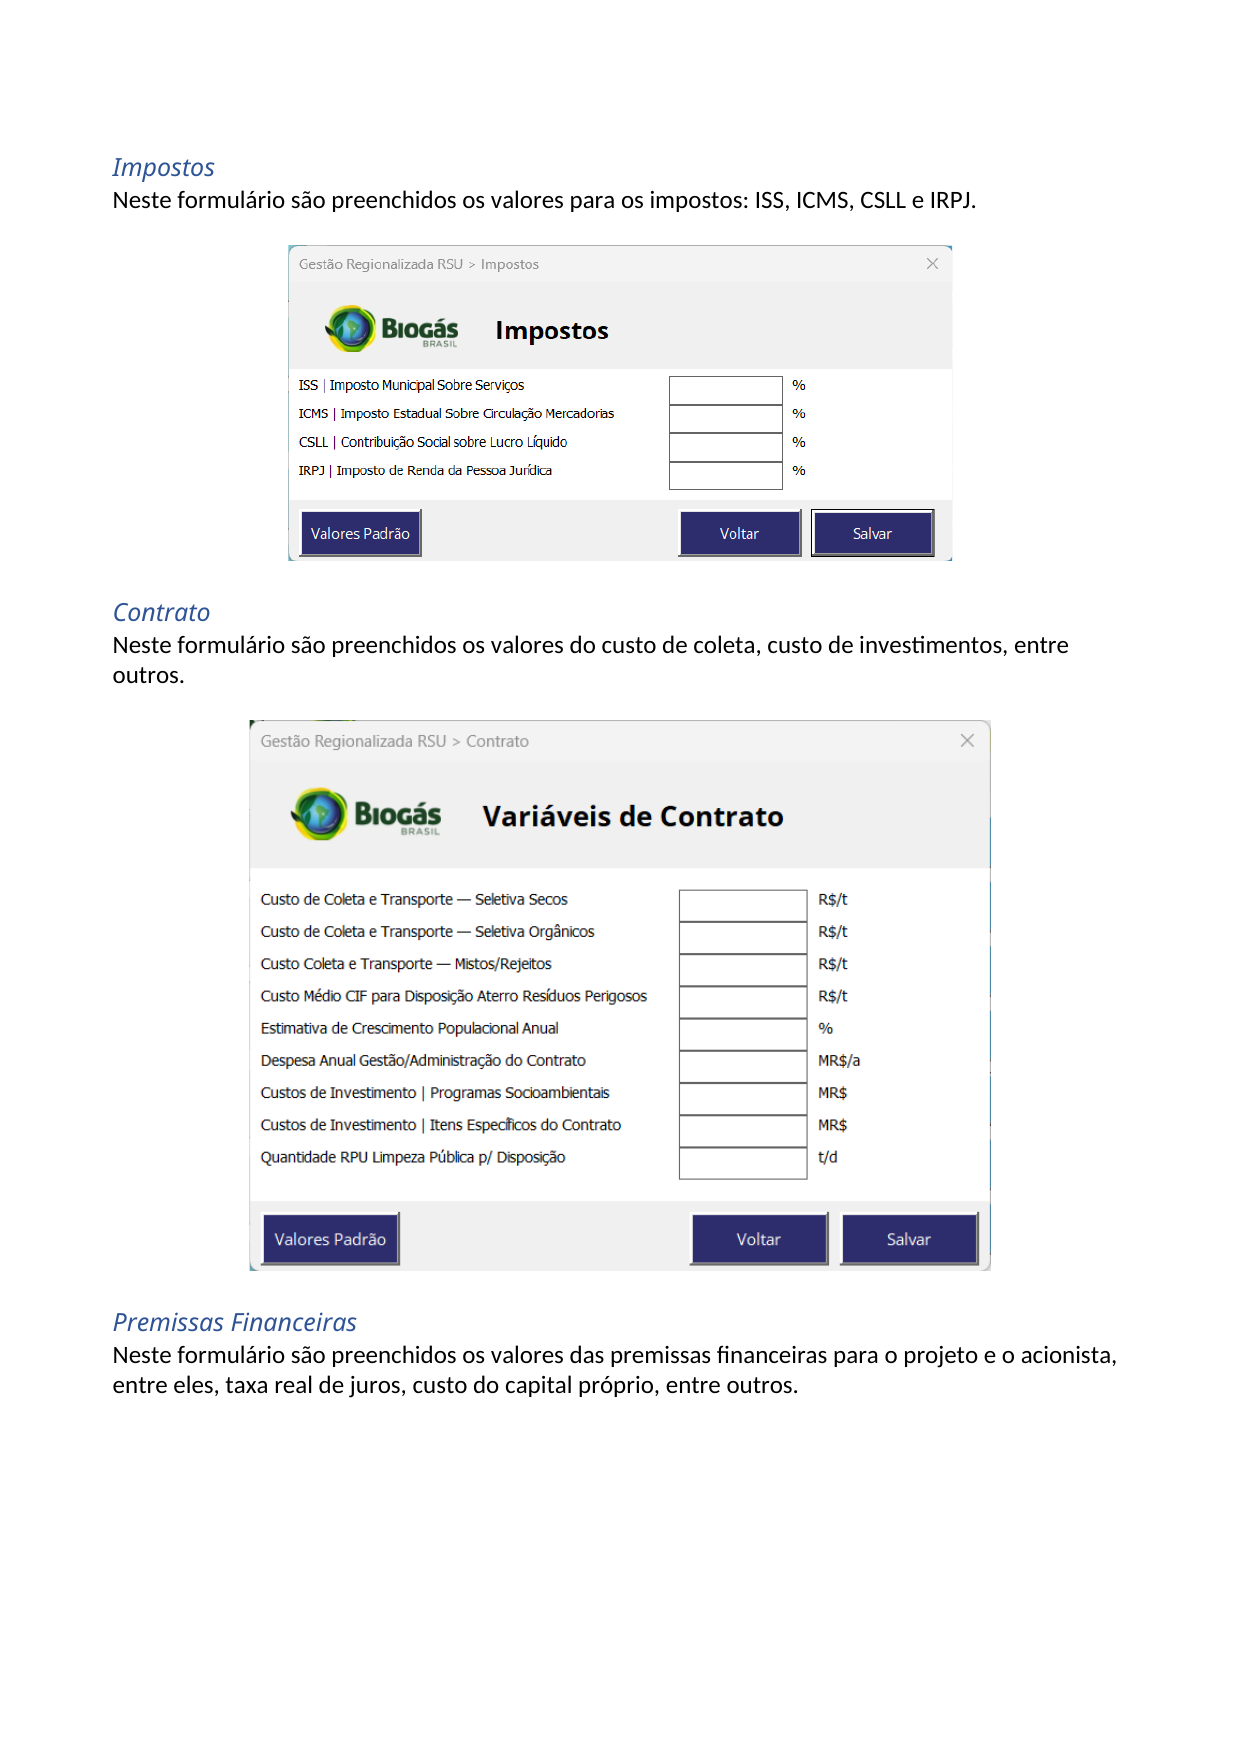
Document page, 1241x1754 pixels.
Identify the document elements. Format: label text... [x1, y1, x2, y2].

text Neste formulário são preenchidos os valores das premissas financeiras para o projeto e o acionista, entre eles, taxa real de juros, custo do capital próprio, entre outros. [112, 1339, 1128, 1400]
subtitle Impostos [112, 150, 1128, 184]
picture [249, 720, 991, 1271]
text Neste formulário são preenchidos os valores para os impostos: ISS, ICMS, CSLL e IRPJ. [112, 184, 1128, 214]
text Neste formulário são preenchidos os valores do custo de coleta, custo de investimentos, entre outros. [112, 629, 1128, 690]
picture [288, 245, 953, 561]
subtitle Contrato [112, 595, 1128, 629]
subtitle Premissas Financeiras [112, 1305, 1128, 1339]
